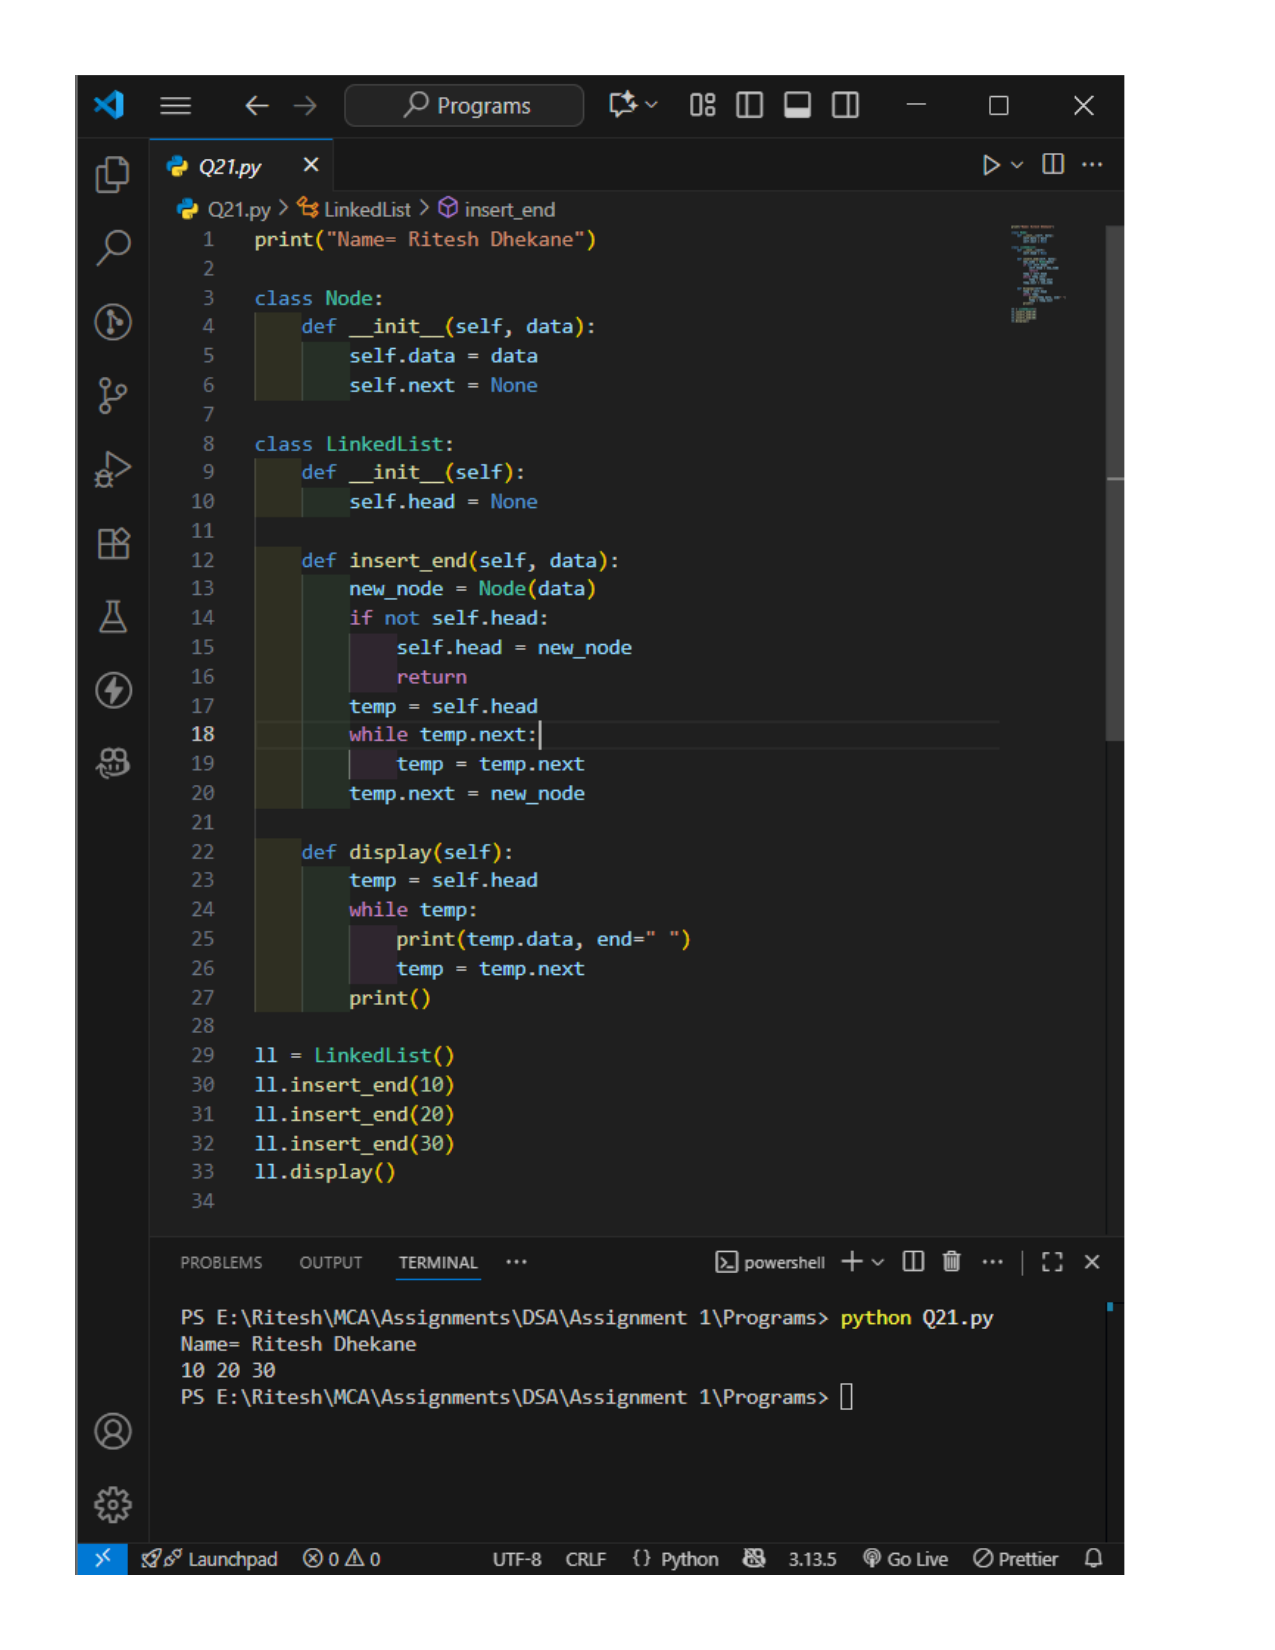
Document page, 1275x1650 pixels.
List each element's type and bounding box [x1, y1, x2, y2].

picture [75, 75, 1125, 1575]
